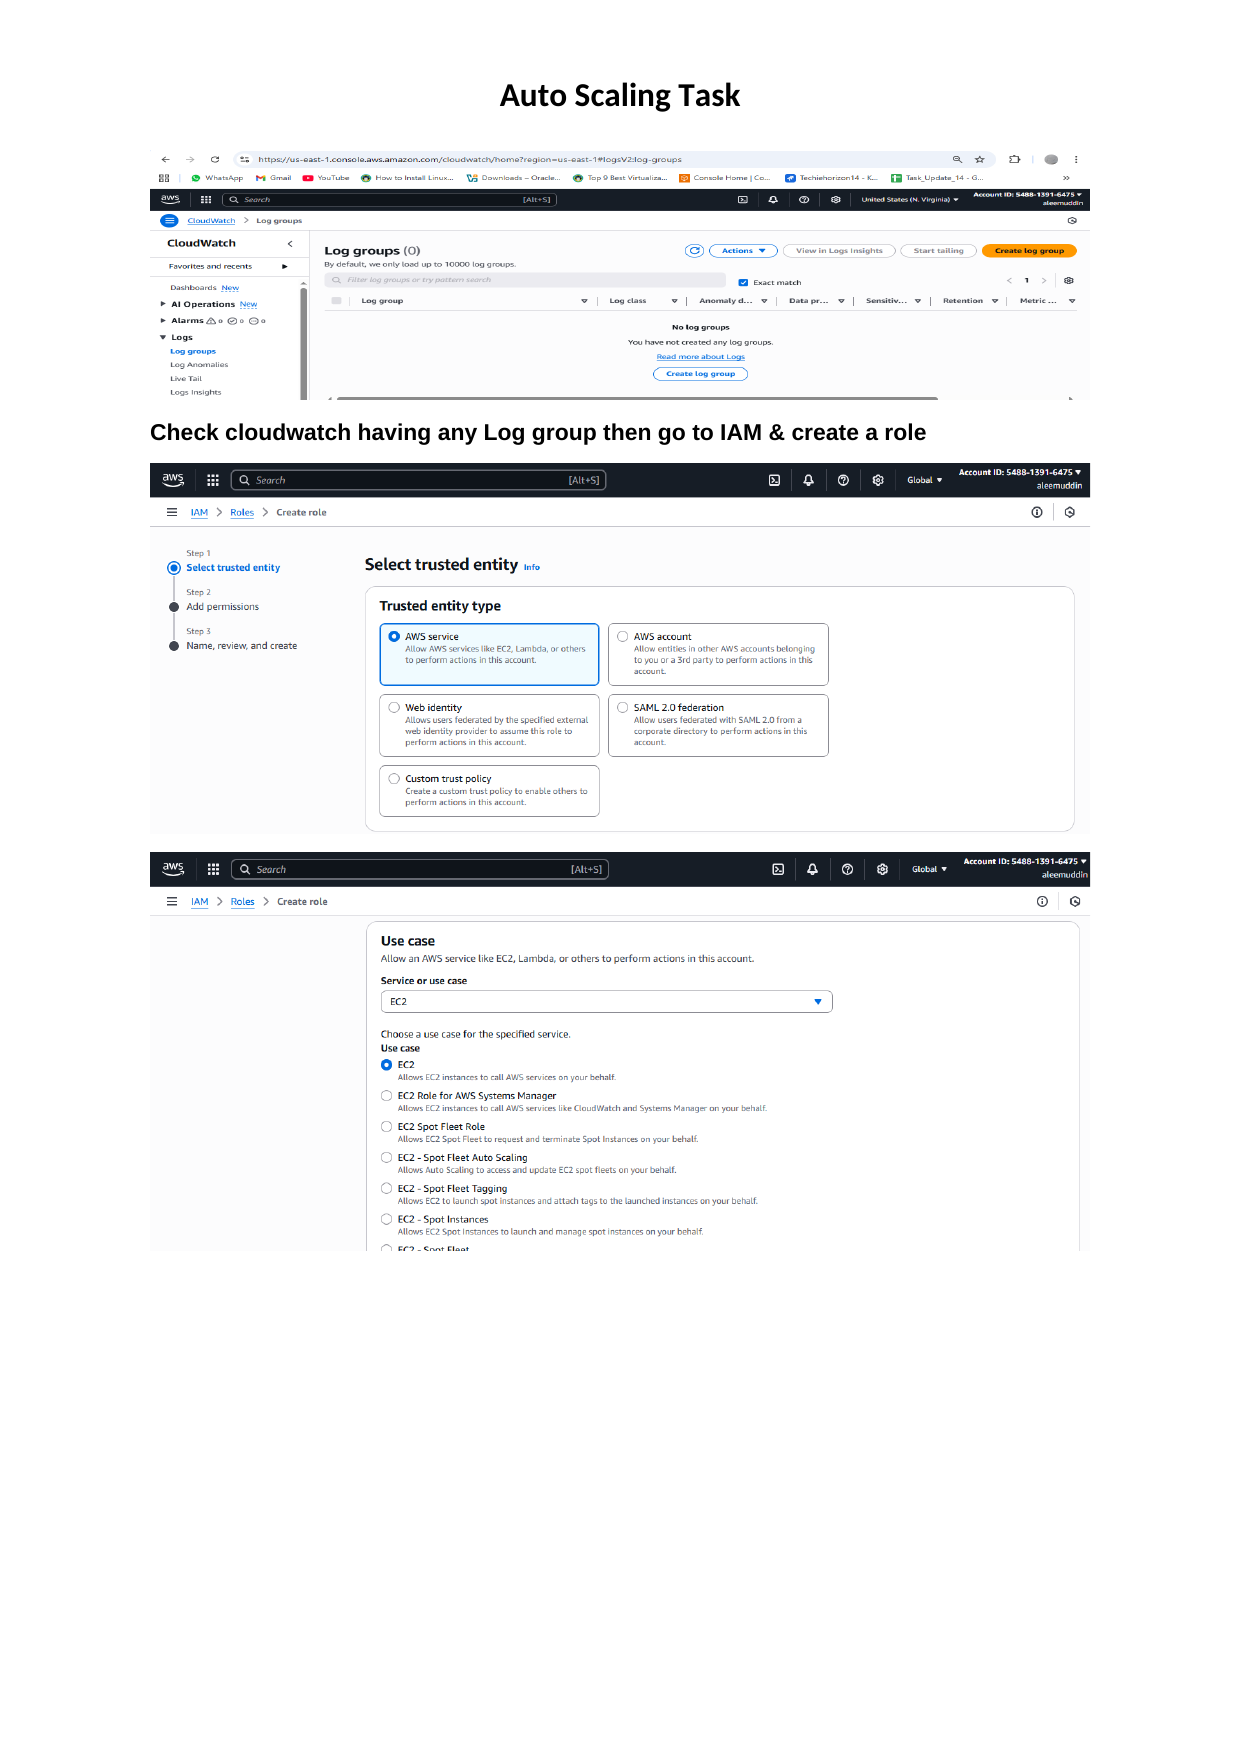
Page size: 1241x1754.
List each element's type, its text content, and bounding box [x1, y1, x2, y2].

text Check cloudwatch having any Log group then go to IAM & create a role [150, 418, 1090, 445]
picture [150, 463, 1091, 834]
picture [150, 852, 1091, 1251]
picture [150, 150, 1090, 400]
